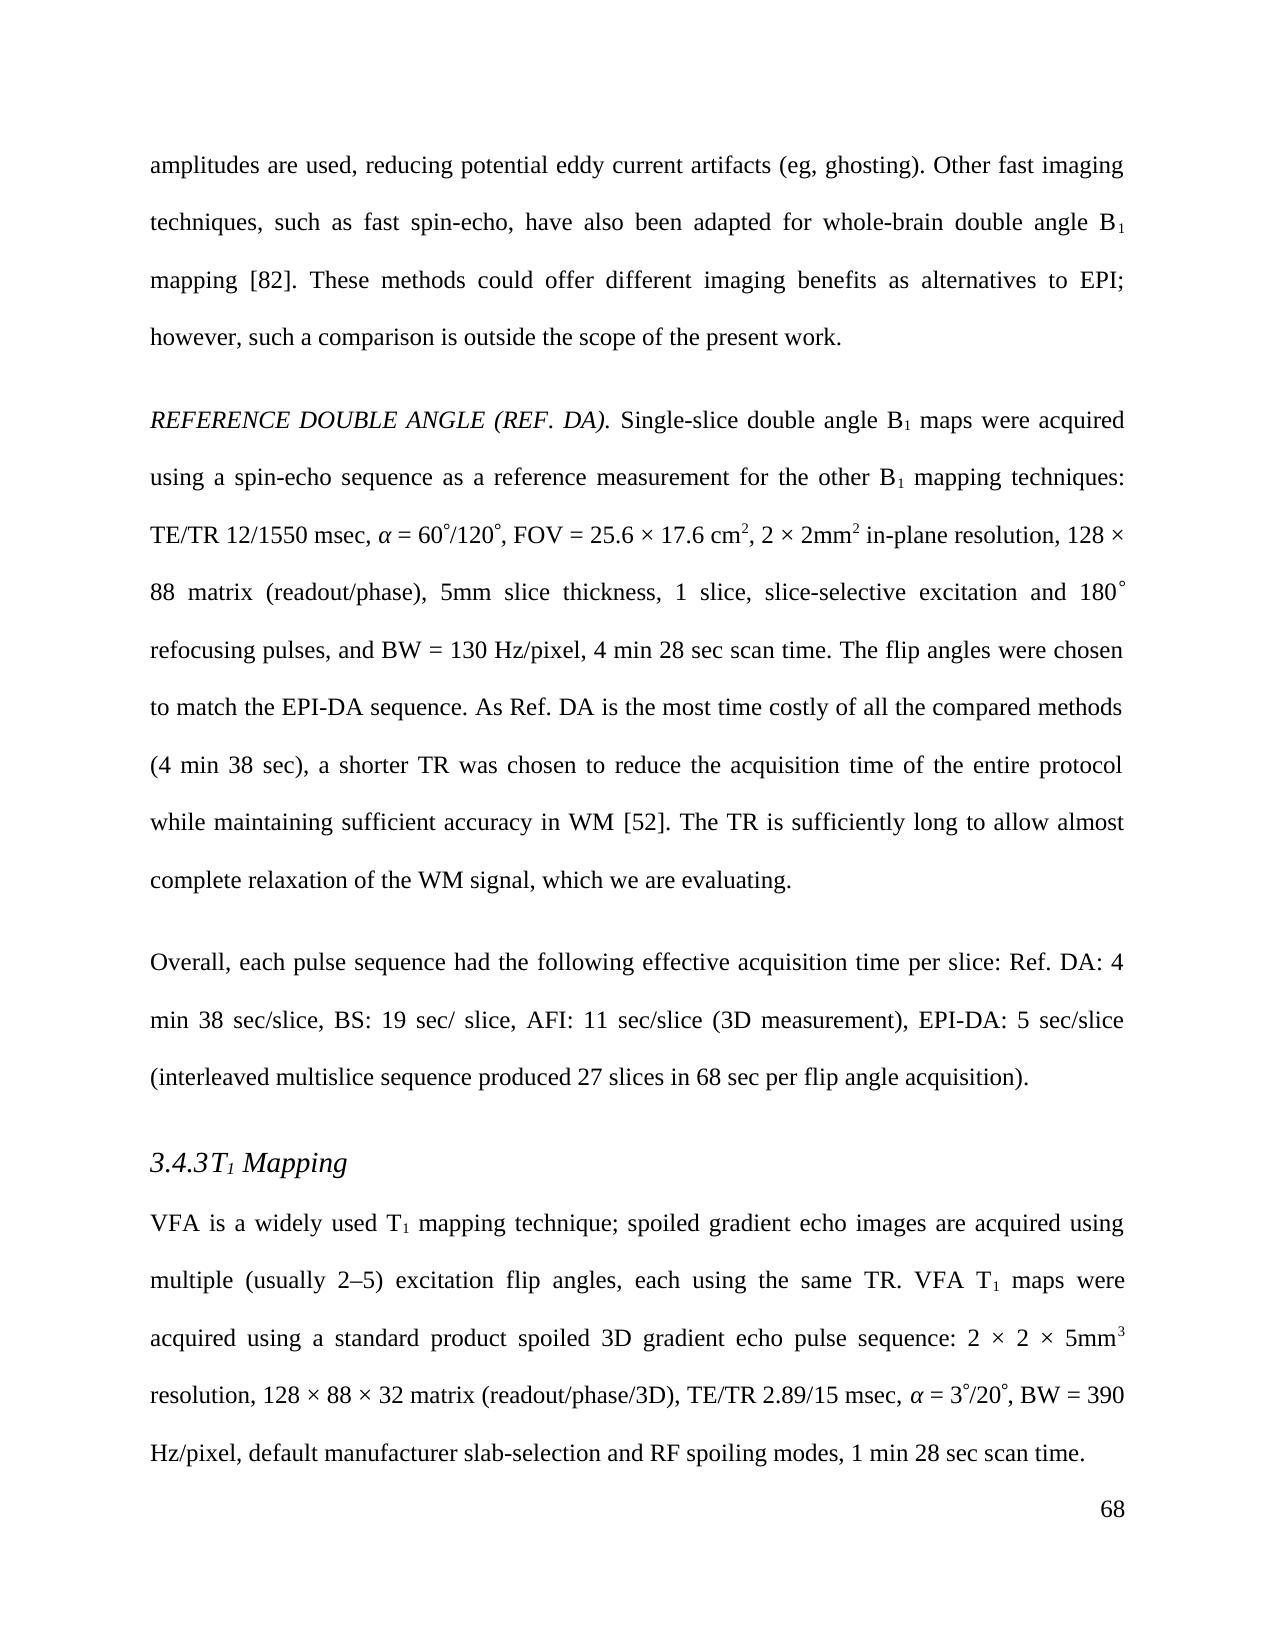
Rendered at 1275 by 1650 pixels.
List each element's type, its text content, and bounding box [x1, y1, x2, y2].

text Overall, each pulse sequence had the following effective acquisition time per slice: Ref. DA: 4 min 38 sec/slice, BS: 19 sec/ slice, AFI: 11 sec/slice (3D measurement), EPI-DA: 5 sec/slice (interleaved multislice sequence produced 27 slices in 68 sec per flip angle acquisition). [150, 947, 1125, 1091]
subtitle T1 Mapping [150, 1145, 1125, 1178]
text VFA is a widely used T1 mapping technique; spoiled gradient echo images are acquired using multiple (usually 2–5) excitation flip angles, each using the same TR. VFA T1 maps were acquired using a standard product spoiled 3D gradient echo pulse sequence: 2 × 2 × 5mm3 resolution, 128 × 88 × 32 matrix (readout/phase/3D), TE/TR 2.89/15 msec, α = 3/20, BW = 390 Hz/pixel, default manufacturer slab-selection and RF spoiling modes, 1 min 28 sec scan time. [150, 1208, 1125, 1467]
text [150, 150, 1125, 351]
text REFERENCE DOUBLE ANGLE (REF. DA). Single-slice double angle B1 maps were acquired using a spin-echo sequence as a reference measurement for the other B1 mapping techniques: TE/TR 12/1550 msec, α = 60/120, FOV = 25.6 × 17.6 cm2, 2 × 2mm2 in-plane resolution, 128 × 88 matrix (readout/phase), 5mm slice thickness, 1 slice, slice-selective excitation and 180 refocusing pulses, and BW = 130 Hz/pixel, 4 min 28 sec scan time. The flip angles were chosen to match the EPI-DA sequence. As Ref. DA is the most time costly of all the compared methods (4 min 38 sec), a shorter TR was chosen to reduce the acquisition time of the entire protocol while maintaining sufficient accuracy in WM [52]. The TR is sufficiently long to allow almost complete relaxation of the WM signal, which we are evaluating. [150, 405, 1125, 894]
